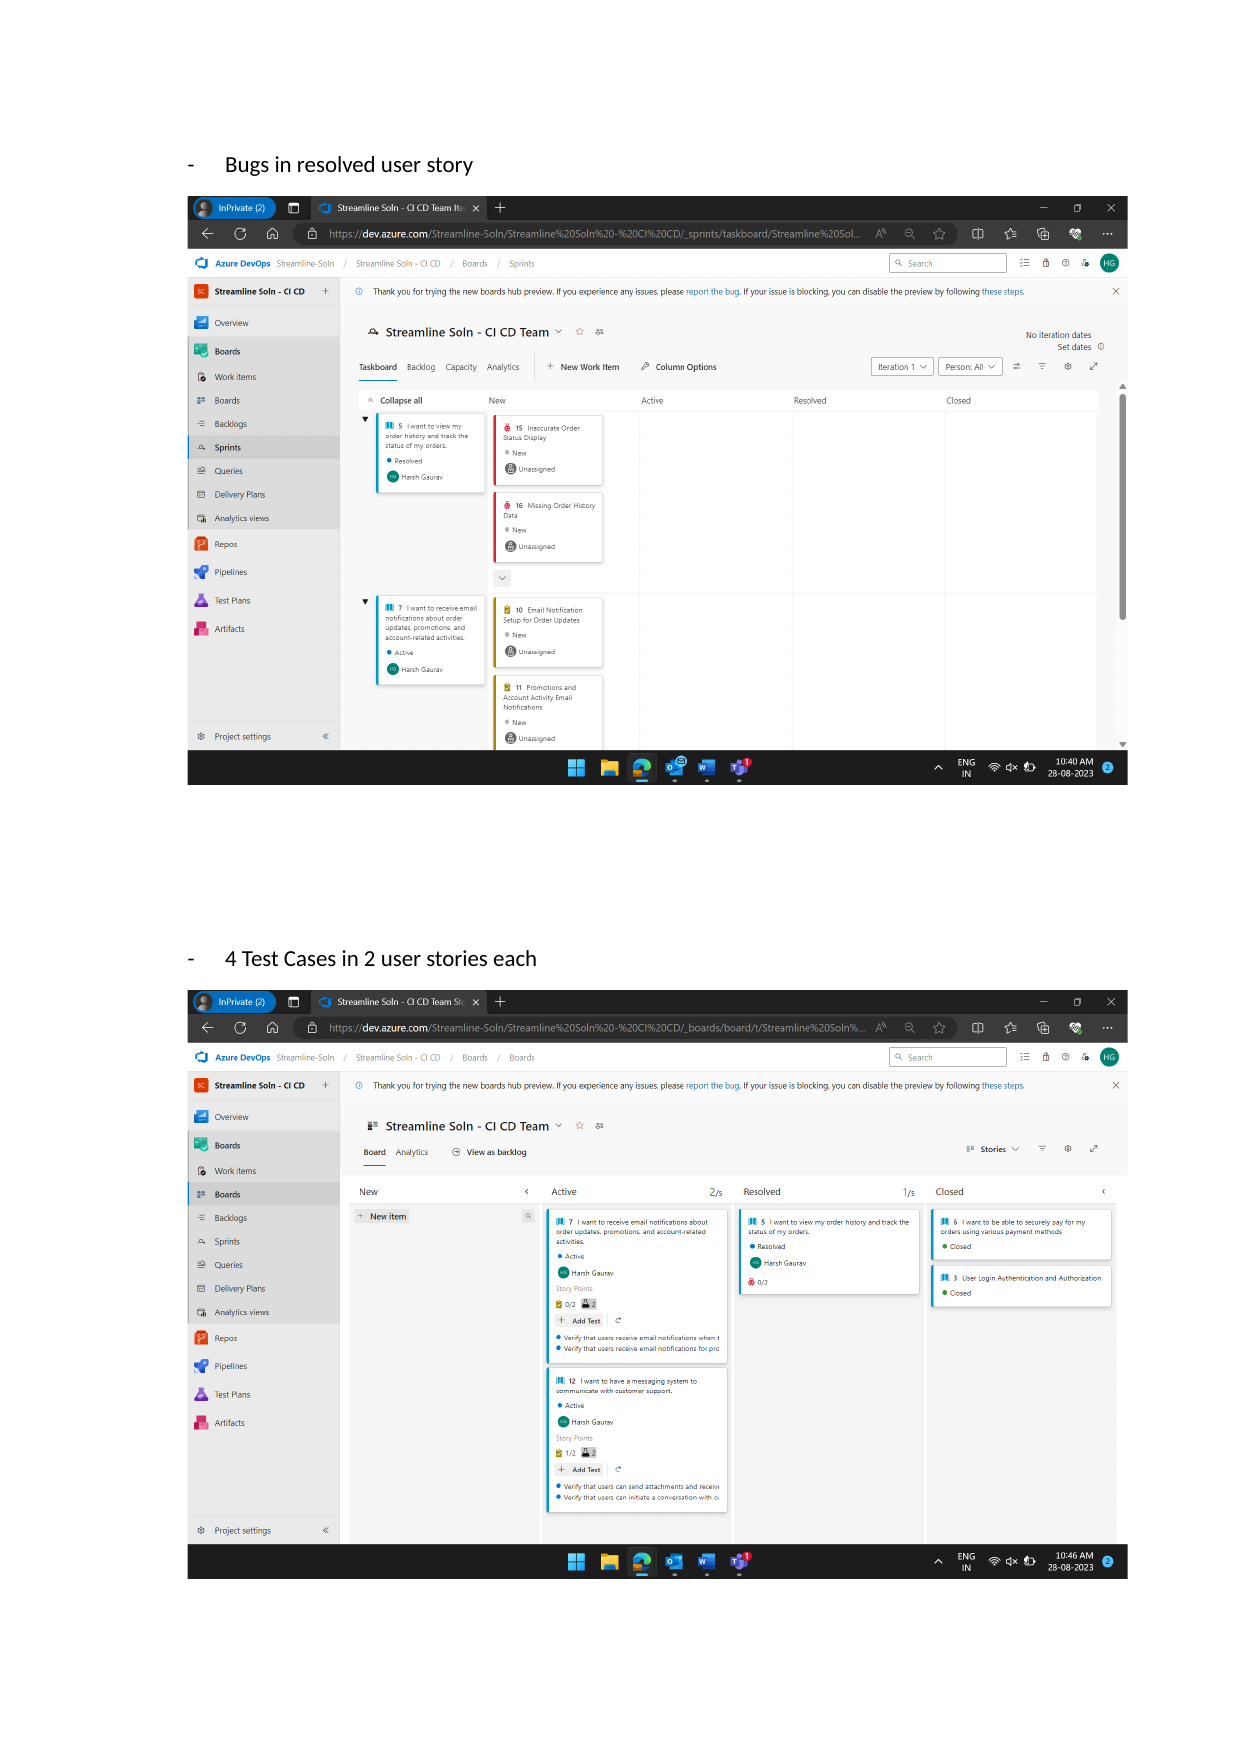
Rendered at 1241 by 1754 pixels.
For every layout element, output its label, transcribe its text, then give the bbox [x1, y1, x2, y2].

picture [187, 990, 1128, 1579]
picture [187, 196, 1128, 785]
list 4 Test Cases in 2 user stories each [187, 944, 1090, 972]
list Bugs in resolved user story [187, 150, 1090, 178]
